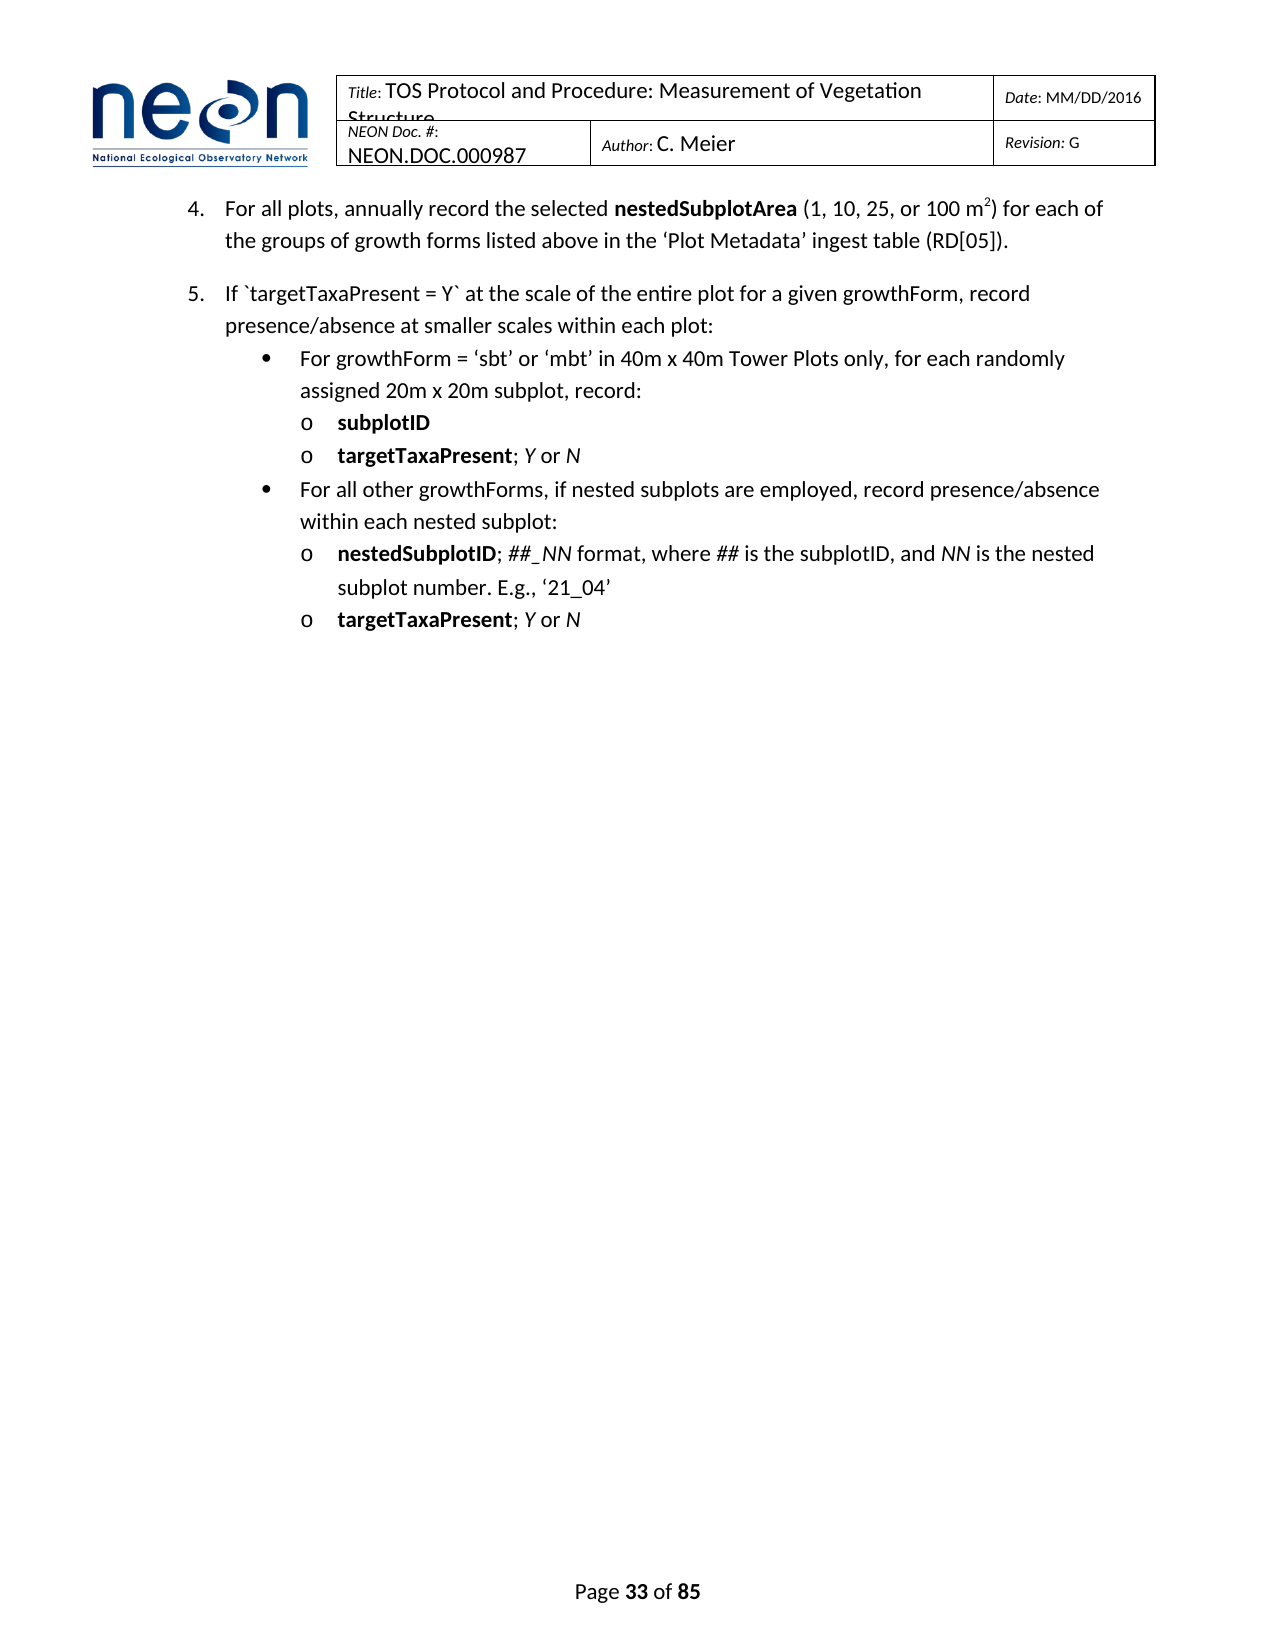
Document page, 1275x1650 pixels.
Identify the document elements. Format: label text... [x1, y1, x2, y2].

list nestedSubplotID; ##_NN format, where ## is the subplotID, and NN is the nested subplot number. E.g., ‘21_04’ [300, 539, 1125, 601]
list For all other growthForms, if nested subplots are employed, record presence/absence within each nested subplot: [262, 475, 1125, 535]
list targetTaxaPresent; Y or N [300, 442, 1125, 471]
list For all plots, annually record the selected nestedSubplotArea (1, 10, 25, or 100 m2) for each of the groups of growth forms listed above in the ‘Plot Metadata’ ingest table (RD[05]). [187, 194, 1125, 254]
list subplotID [300, 408, 1125, 437]
list targetTaxaPresent; Y or N [300, 605, 1125, 634]
list If `targetTaxaPresent = Y` at the scale of the entire plot for a given growthForm, record presence/absence at smaller scales within each plot: [187, 279, 1125, 339]
picture [77, 61, 308, 179]
list For growthForm = ‘sbt’ or ‘mbt’ in 40m x 40m Tower Plots only, for each randomly assigned 20m x 20m subplot, record: [262, 344, 1125, 404]
